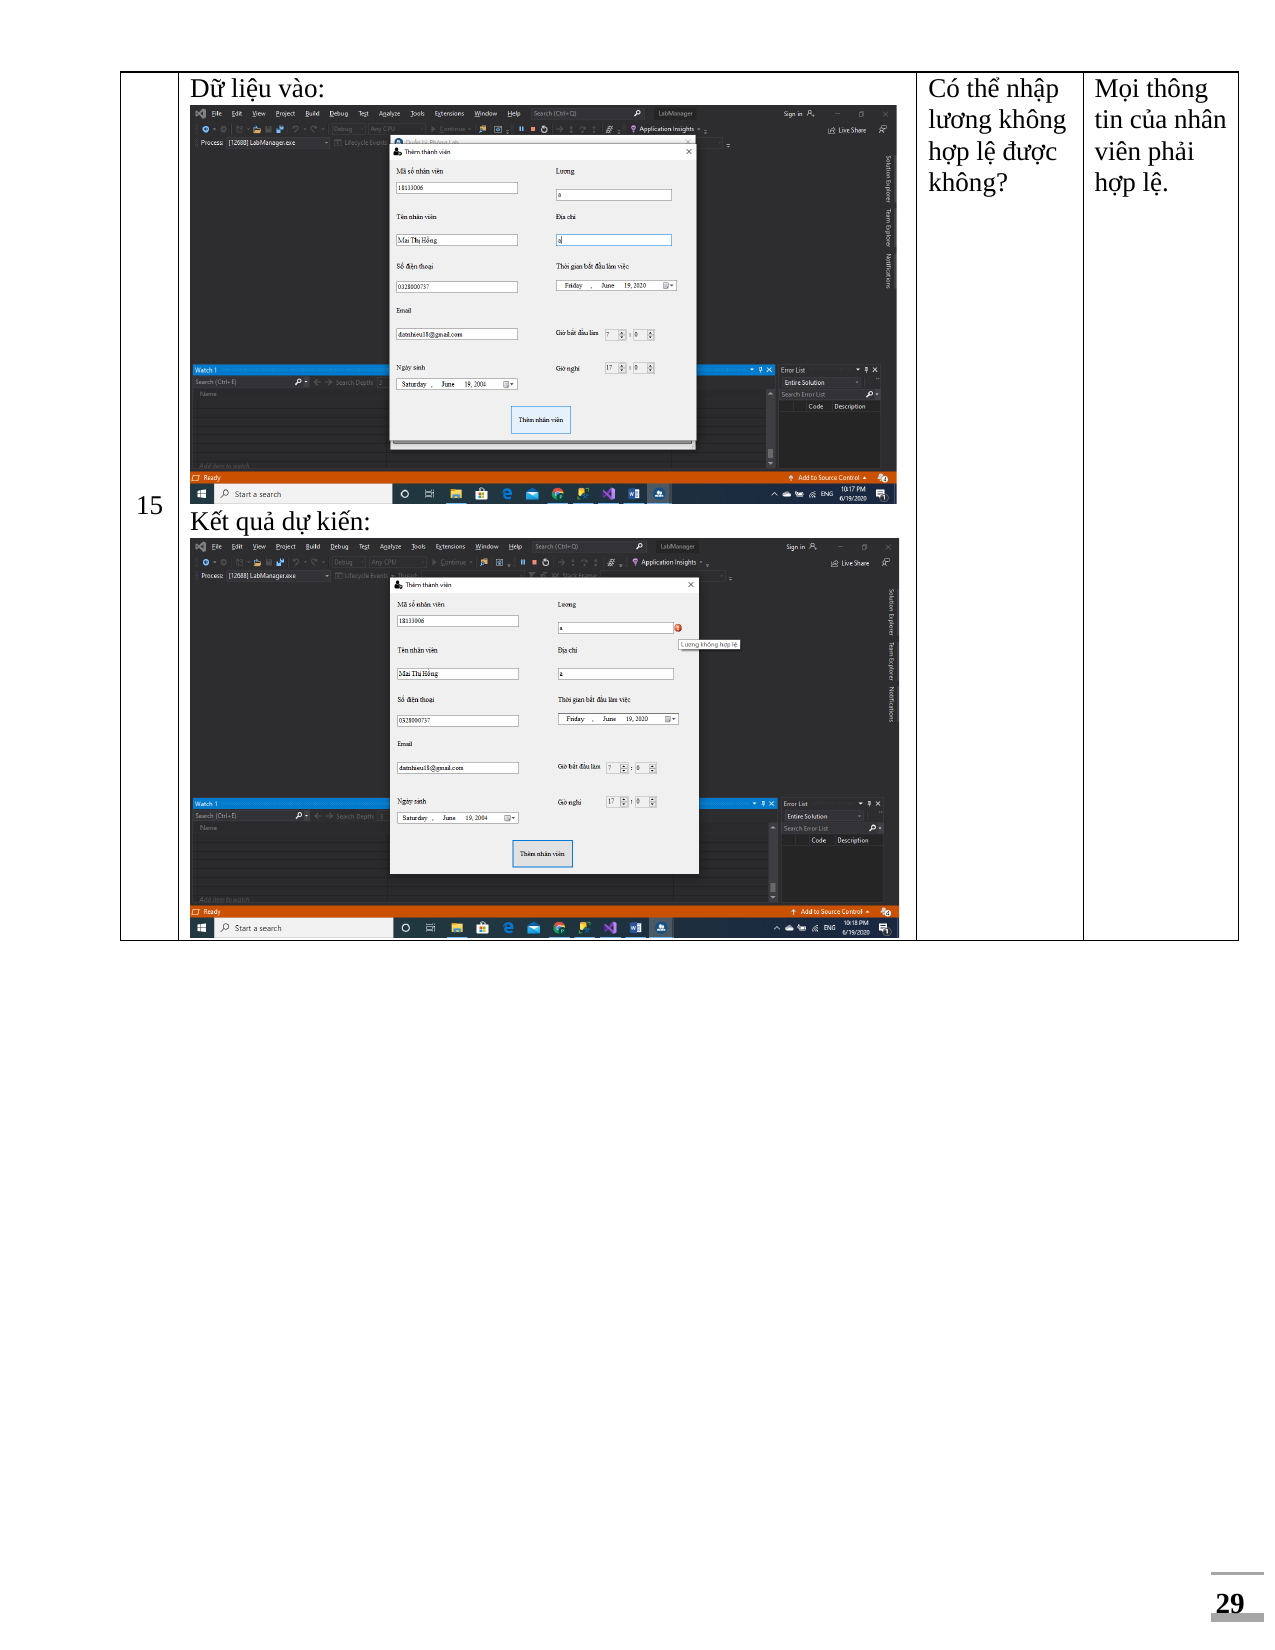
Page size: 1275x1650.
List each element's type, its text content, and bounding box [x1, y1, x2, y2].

table_cell Dữ liệu vào: Kết quả dự kiến: [179, 73, 916, 940]
table_cell Mọi thông tin của nhân viên phải hợp lệ. [1084, 73, 1238, 940]
picture [190, 538, 900, 938]
picture [190, 105, 897, 504]
table_cell 15 [121, 73, 178, 940]
table_cell Có thể nhập lương không hợp lệ được không? [917, 73, 1083, 940]
